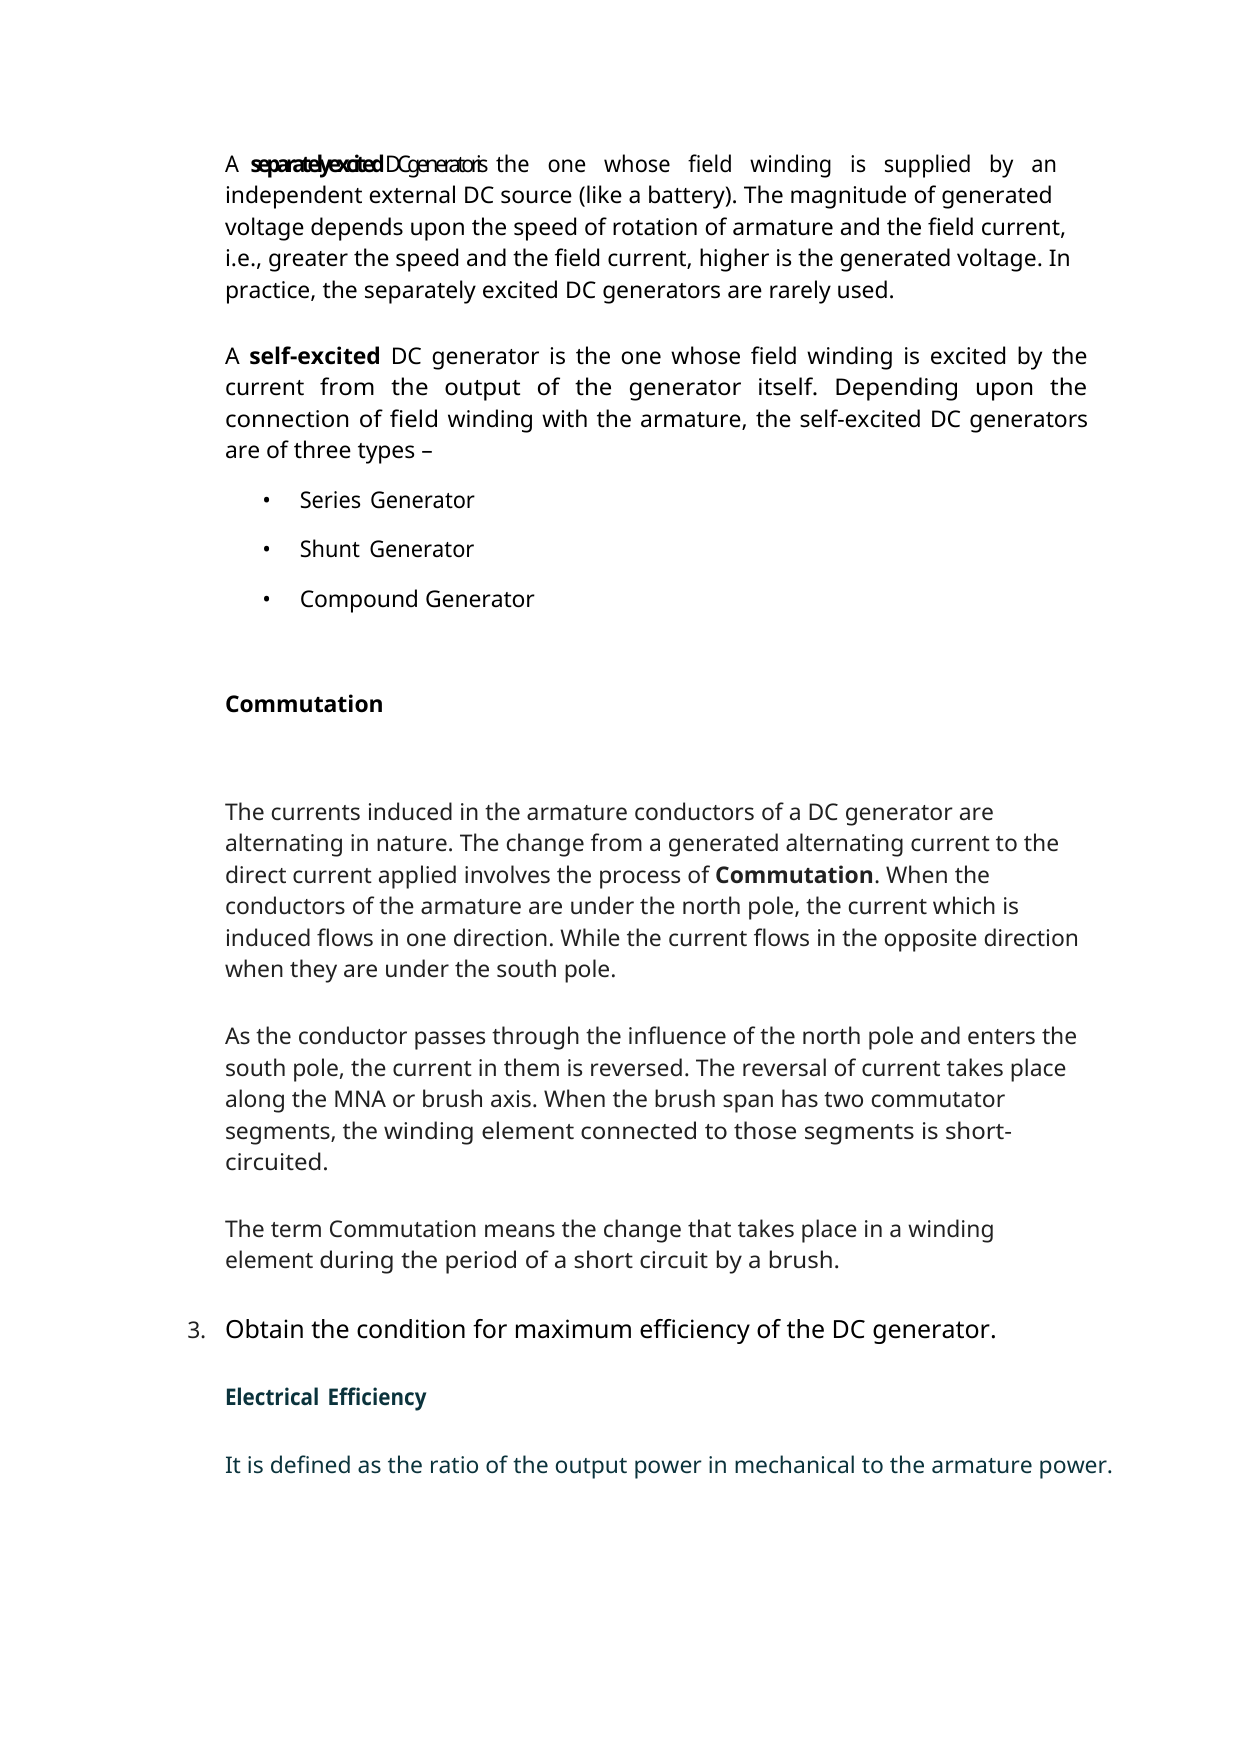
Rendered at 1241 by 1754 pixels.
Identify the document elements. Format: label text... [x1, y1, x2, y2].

list Series Generator [262, 484, 1176, 515]
text The currents induced in the armature conductors of a DC generator are alternating in nature. The change from a generated alternating current to the direct current applied involves the process of Commutation. When the conductors of the armature are under the north pole, the current which is induced flows in one direction. While the current flows in the opposite direction when they are under the south pole. [225, 795, 1081, 984]
text A separatelyexcitedDCgeneratoris the one whose field winding is supplied by an independent external DC source (like a battery). The magnitude of generated voltage depends upon the speed of rotation of armature and the field current, i.e., greater the speed and the field current, higher is the generated voltage. In practice, the separately excited DC generators are rarely used. [225, 148, 1081, 305]
list Compound Generator [262, 582, 1176, 614]
text A self-excited DC generator is the one whose field winding is excited by the current from the output of the generator itself. Depending upon the connection of field winding with the armature, the self-excited DC generators are of three types – [225, 340, 1088, 466]
text It is defined as the ratio of the output power in mechanical to the armature power. [225, 1448, 1176, 1480]
list Obtain the condition for maximum efficiency of the DC generator. [187, 1312, 1176, 1346]
text The term Commutation means the change that takes place in a winding element during the period of a short circuit by a brush. [225, 1213, 1038, 1276]
subtitle Commutation [225, 687, 1176, 719]
list Shunt Generator [262, 533, 1176, 564]
text As the conductor passes through the influence of the north pole and enters the south pole, the current in them is reversed. The reversal of current takes place along the MNA or brush axis. When the brush span has two commutator segments, the winding element connected to those segments is short-circuited. [225, 1020, 1086, 1177]
subtitle Electrical Efficiency [225, 1381, 1176, 1412]
